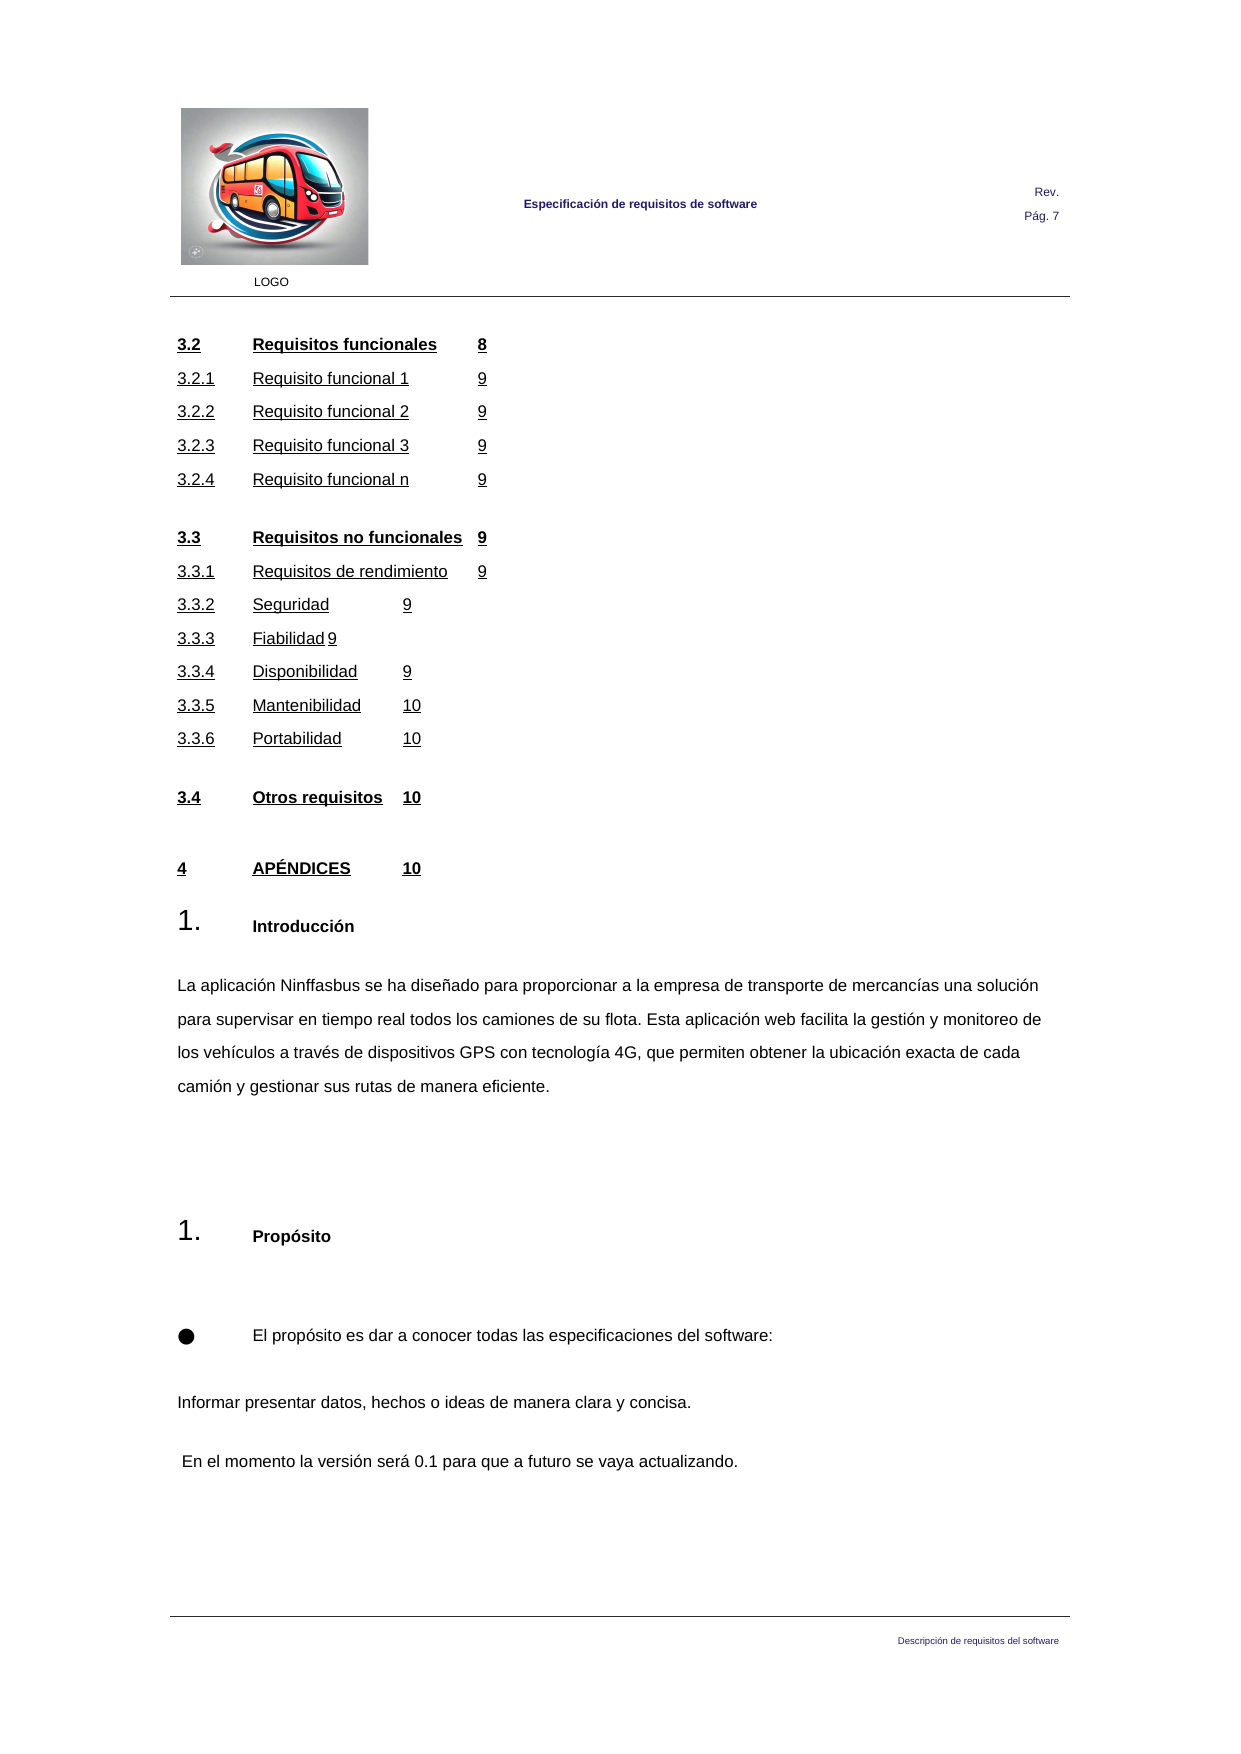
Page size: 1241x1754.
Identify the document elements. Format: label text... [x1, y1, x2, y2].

text La aplicación Ninffasbus se ha diseñado para proporcionar a la empresa de transporte de mercancías una solución para supervisar en tiempo real todos los camiones de su flota. Esta aplicación web facilita la gestión y monitoreo de los vehículos a través de dispositivos GPS con tecnología 4G, que permiten obtener la ubicación exacta de cada camión y gestionar sus rutas de manera eficiente. [177, 961, 1063, 1096]
text Informar presentar datos, hechos o ideas de manera clara y concisa. [177, 1379, 1063, 1412]
list Introducción [177, 903, 1063, 936]
text 4 APÉNDICES 10 [177, 844, 1063, 878]
text 3.3 Requisitos no funcionales 9 [177, 513, 1063, 547]
list Propósito [177, 1213, 1063, 1246]
text 3.4 Otros requisitos 10 [177, 773, 1063, 807]
text 3.3.5 Mantenibilidad 10 [177, 681, 1063, 715]
text 3.3.1 Requisitos de rendimiento 9 [177, 547, 1063, 581]
text En el momento la versión será 0.1 para que a futuro se vaya actualizando. [177, 1437, 1063, 1471]
text 3.2 Requisitos funcionales 8 [177, 321, 1063, 354]
text 3.2.2 Requisito funcional 2 9 [177, 388, 1063, 421]
text 3.3.2 Seguridad 9 [177, 581, 1063, 614]
picture [181, 108, 369, 265]
list El propósito es dar a conocer todas las especificaciones del software: [177, 1311, 1063, 1354]
text 3.2.4 Requisito funcional n 9 [177, 455, 1063, 488]
text 3.2.3 Requisito funcional 3 9 [177, 421, 1063, 455]
text 3.3.3 Fiabilidad 9 [177, 614, 1063, 648]
text 3.3.6 Portabilidad 10 [177, 715, 1063, 748]
text 3.2.1 Requisito funcional 1 9 [177, 354, 1063, 388]
text 3.3.4 Disponibilidad 9 [177, 648, 1063, 681]
